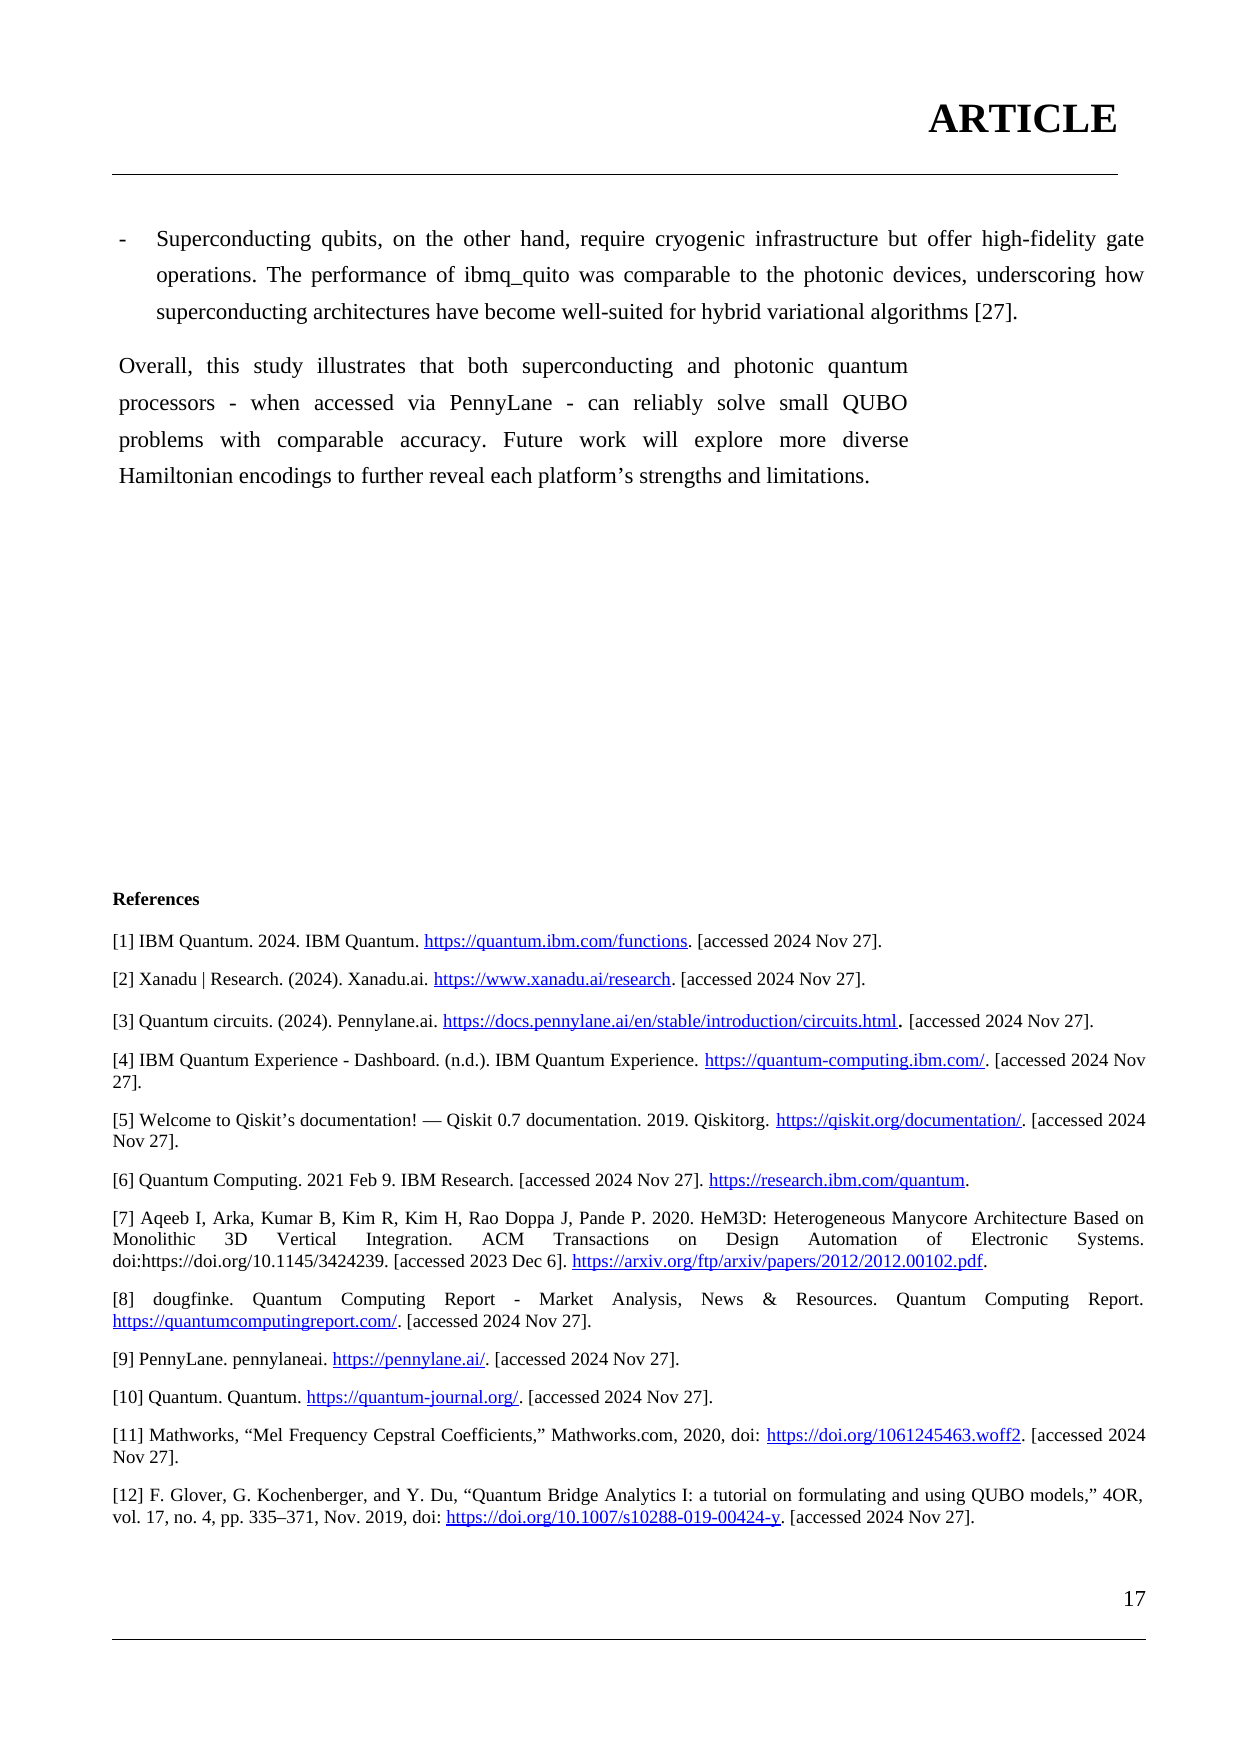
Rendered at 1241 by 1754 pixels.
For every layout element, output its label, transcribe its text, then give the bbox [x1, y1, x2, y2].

list Superconducting qubits, on the other hand, require cryogenic infrastructure but offer high-fidelity gate operations. The performance of ibmq_quito was comparable to the photonic devices, underscoring how superconducting architectures have become well-suited for hybrid variational algorithms [27]. [118, 225, 1146, 325]
text [7] Aqeeb I, Arka, Kumar B, Kim R, Kim H, Rao Doppa J, Pande P. 2020. HeM3D: Heterogeneous Manycore Architecture Based on Monolithic 3D Vertical Integration. ACM Transactions on Design Automation of Electronic Systems. doi:https://doi.org/10.1145/3424239. [accessed 2023 Dec 6]. https://arxiv.org/ftp/arxiv/papers/2012/2012.00102.pdf. [112, 1207, 1146, 1271]
text [8] dougfinke. Quantum Computing Report - Market Analysis, News & Resources. Quantum Computing Report. https://quantumcomputingreport.com/. [accessed 2024 Nov 27]. [112, 1288, 1146, 1331]
text References [112, 886, 1146, 911]
text [2] Xanadu | Research. (2024). Xanadu.ai. https://www.xanadu.ai/research. [accessed 2024 Nov 27]. [112, 968, 1146, 989]
text [11] Mathworks, “Mel Frequency Cepstral Coefficients,” Mathworks.com, 2020, doi: https://doi.org/1061245463.woff2. [accessed 2024 Nov 27]. [112, 1424, 1146, 1467]
text [6] Quantum Computing. 2021 Feb 9. IBM Research. [accessed 2024 Nov 27]. https://research.ibm.com/quantum. [112, 1168, 1146, 1190]
text [3] Quantum circuits. (2024). Pennylane.ai. https://docs.pennylane.ai/en/stable/introduction/circuits.html. [accessed 2024 Nov 27]. [112, 1006, 1146, 1032]
text [10] Quantum. Quantum. https://quantum-journal.org/. [accessed 2024 Nov 27]. [112, 1386, 1146, 1408]
text [5] Welcome to Qiskit’s documentation! — Qiskit 0.7 documentation. 2019. Qiskitorg. https://qiskit.org/documentation/. [accessed 2024 Nov 27]. [112, 1109, 1146, 1152]
text [4] IBM Quantum Experience - Dashboard. (n.d.). IBM Quantum Experience. https://quantum-computing.ibm.com/. [accessed 2024 Nov 27]. [112, 1049, 1146, 1092]
text [12] F. Glover, G. Kochenberger, and Y. Du, “Quantum Bridge Analytics I: a tutorial on formulating and using QUBO models,” 4OR, vol. 17, no. 4, pp. 335–371, Nov. 2019, doi: https://doi.org/10.1007/s10288-019-00424-y. [accessed 2024 Nov 27]. [112, 1484, 1146, 1527]
text [9] PennyLane. pennylaneai. https://pennylane.ai/. [accessed 2024 Nov 27]. [112, 1348, 1146, 1369]
text Overall, this study illustrates that both superconducting and photonic quantum processors - when accessed via PennyLane - can reliably solve small QUBO problems with comparable accuracy. Future work will explore more diverse Hamiltonian encodings to further reveal each platform’s strengths and limitations. [118, 352, 909, 489]
text [1] IBM Quantum. 2024. IBM Quantum. https://quantum.ibm.com/functions. [accessed 2024 Nov 27]. [112, 929, 1146, 951]
